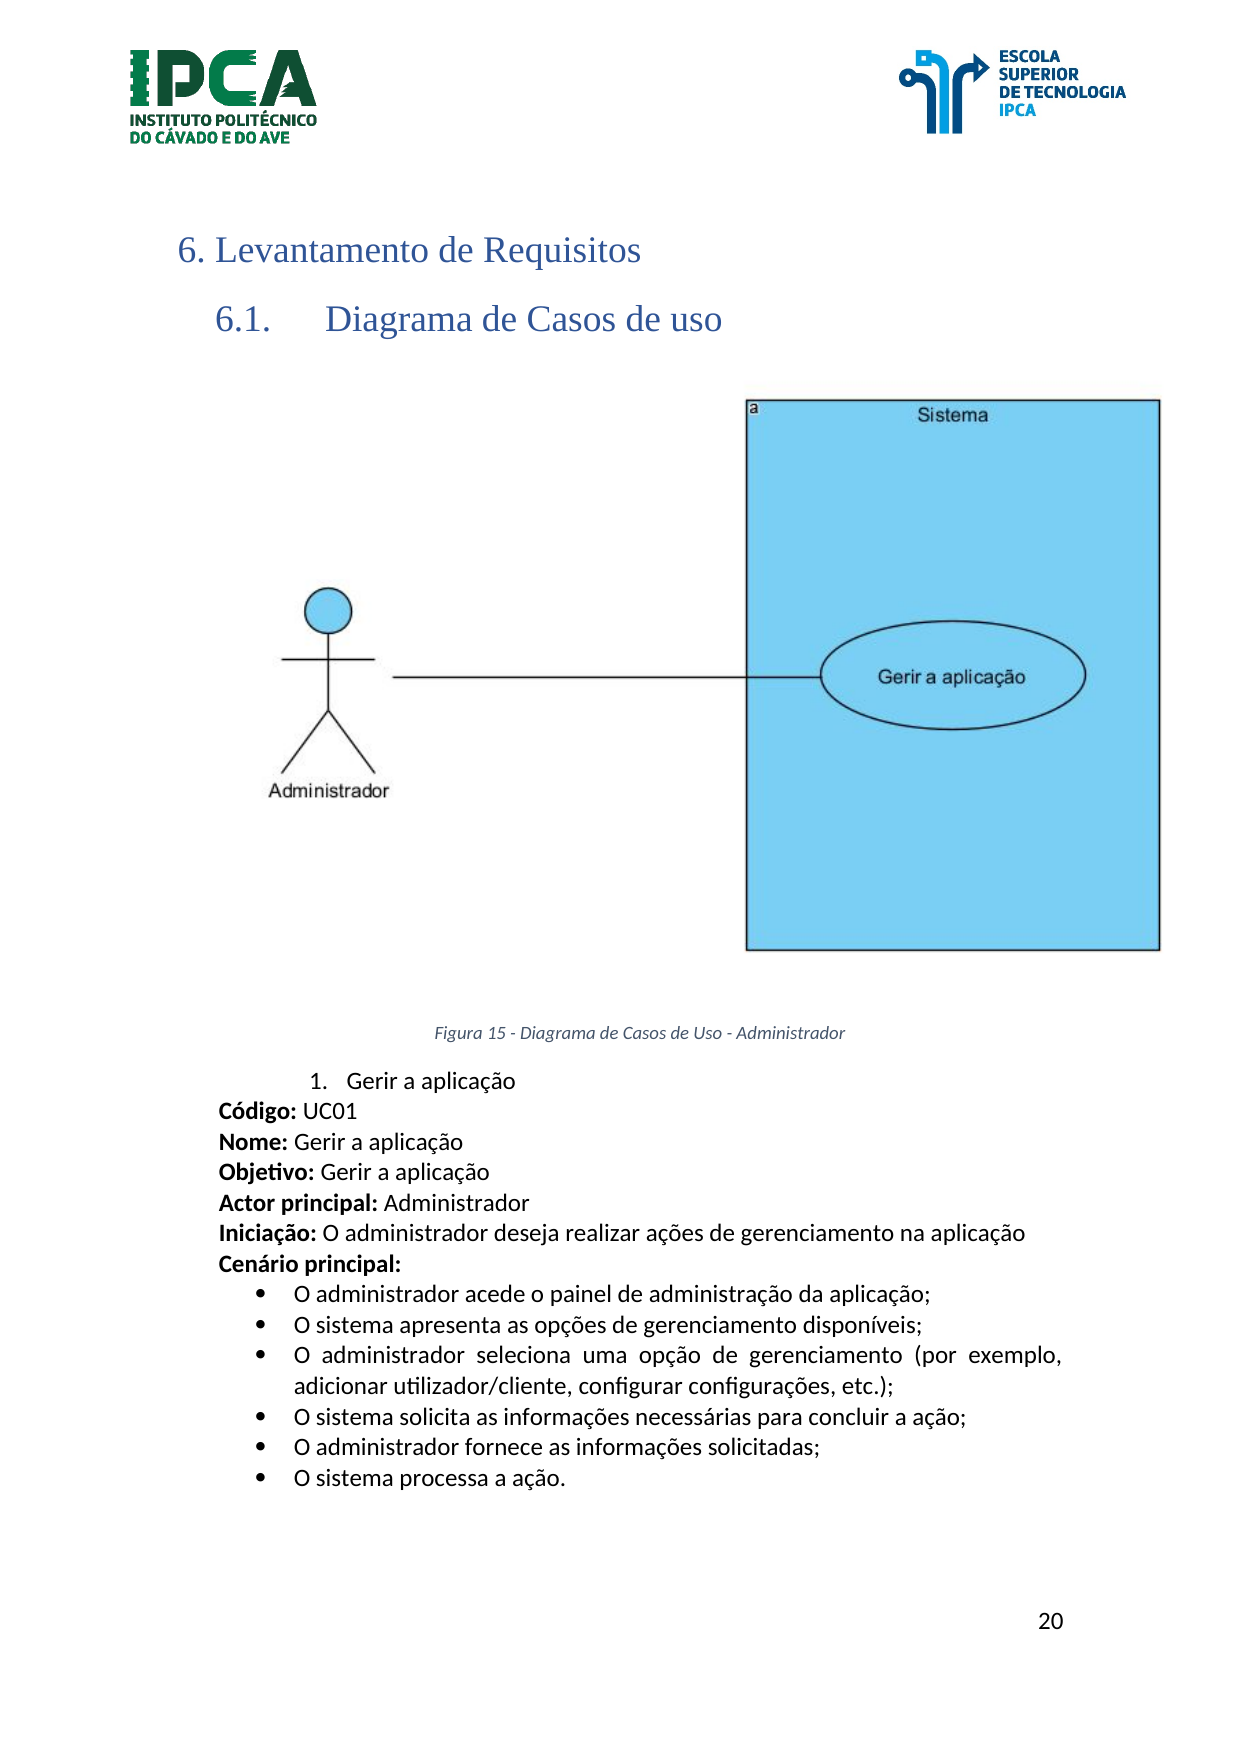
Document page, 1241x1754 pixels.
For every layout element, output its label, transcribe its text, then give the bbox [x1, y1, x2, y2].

subtitle Levantamento de Requisitos [177, 227, 1063, 270]
text Nome: Gerir a aplicação [218, 1126, 1063, 1157]
list O administrador seleciona uma opção de gerenciamento (por exemplo, adicionar utilizador/cliente, configurar configurações, etc.); [256, 1340, 1063, 1401]
list O sistema solicita as informações necessárias para concluir a ação; [256, 1401, 1063, 1431]
text Iniciação: O administrador deseja realizar ações de gerenciamento na aplicação [218, 1218, 1063, 1248]
list O sistema processa a ação. [256, 1462, 1063, 1492]
subtitle Diagrama de Casos de uso [215, 296, 1063, 339]
list O administrador fornece as informações solicitadas; [256, 1431, 1063, 1462]
list O sistema apresenta as opções de gerenciamento disponíveis; [256, 1309, 1063, 1340]
picture [896, 46, 1132, 138]
text Código: UC01 [218, 1096, 1063, 1126]
list O administrador acede o painel de administração da aplicação; [256, 1279, 1063, 1309]
list Gerir a aplicação [309, 1065, 1063, 1096]
picture [218, 360, 1218, 1006]
text Actor principal: Administrador [218, 1187, 1063, 1218]
text Objetivo: Gerir a aplicação [218, 1157, 1063, 1187]
picture [126, 46, 318, 144]
text Cenário principal: [218, 1248, 1063, 1279]
